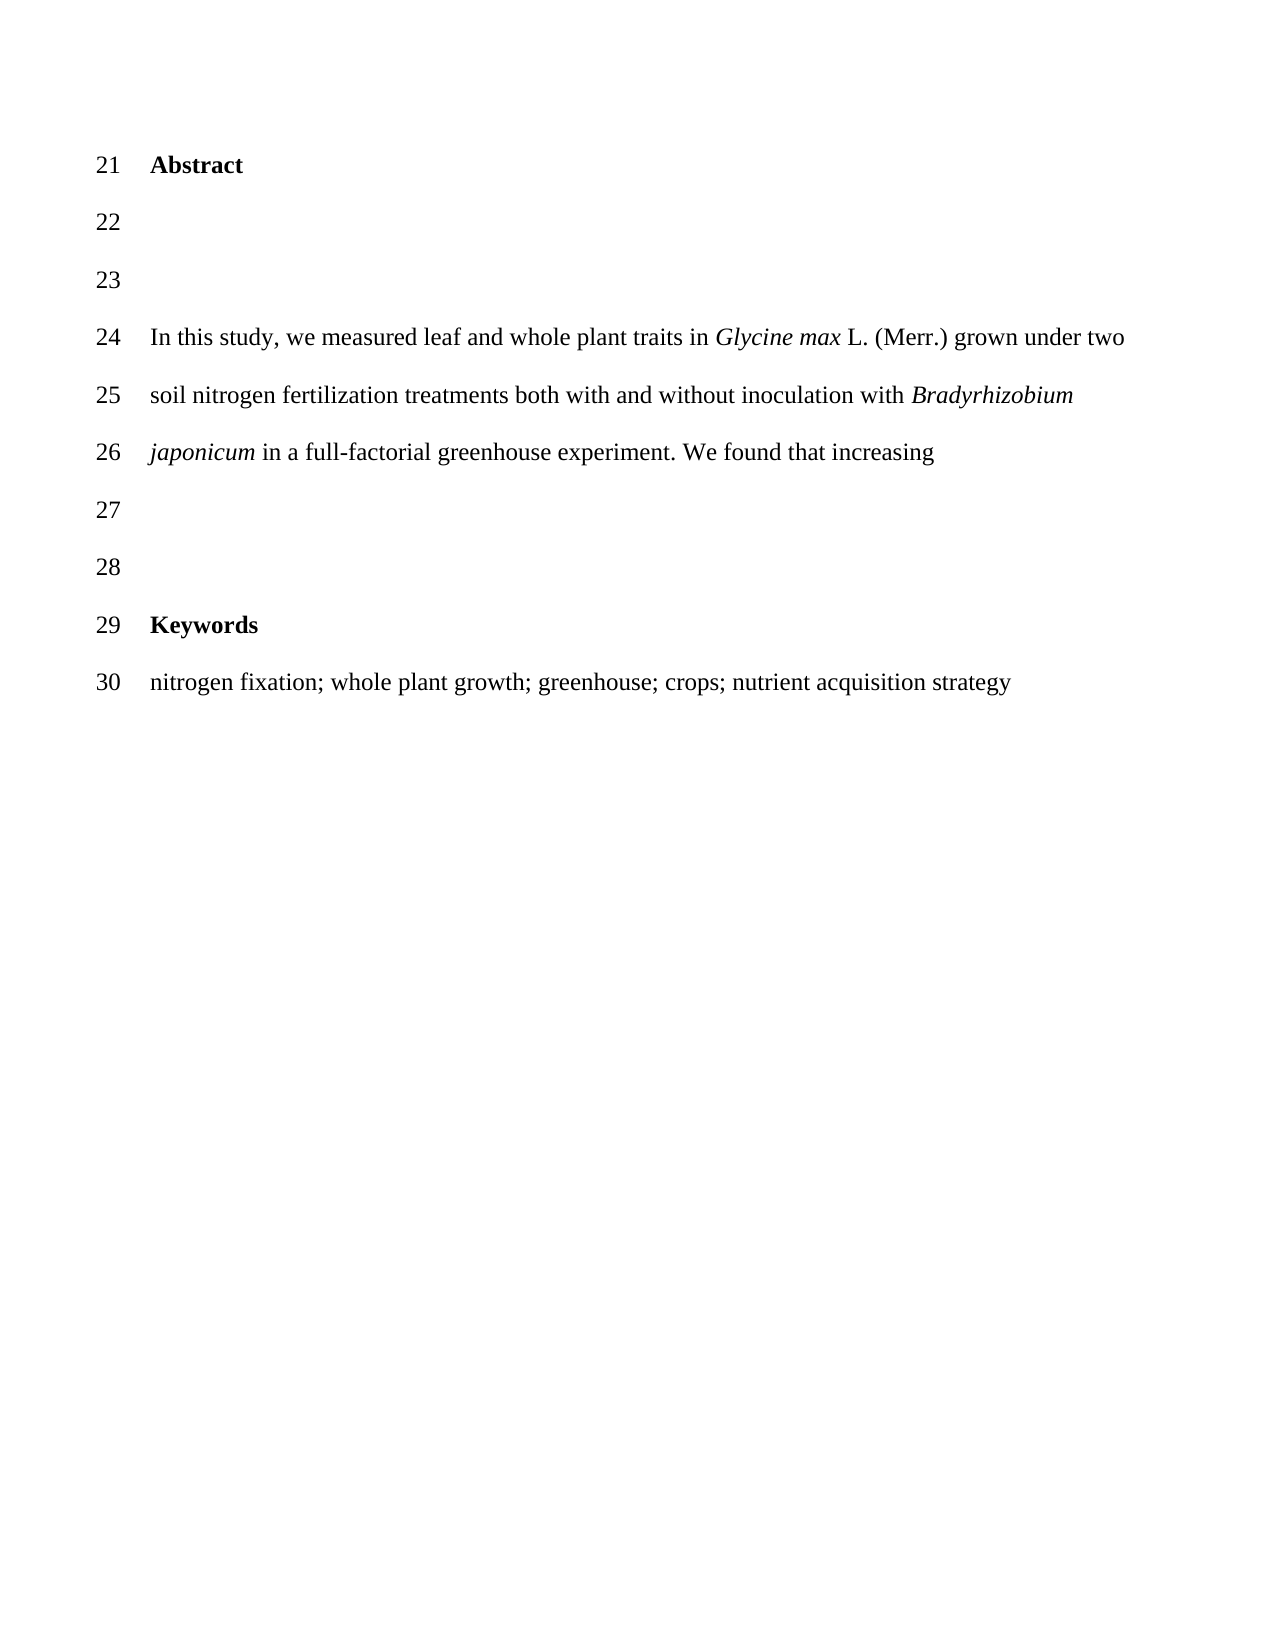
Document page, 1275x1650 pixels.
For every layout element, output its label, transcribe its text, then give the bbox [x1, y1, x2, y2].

text Keywords [150, 610, 1125, 639]
text In this study, we measured leaf and whole plant traits in Glycine max L. (Merr.) grown under two soil nitrogen fertilization treatments both with and without inoculation with Bradyrhizobium japonicum in a full-factorial greenhouse experiment. We found that increasing [150, 322, 1125, 466]
text nitrogen fixation; whole plant growth; greenhouse; crops; nutrient acquisition strategy [150, 667, 1125, 696]
text Abstract [150, 150, 1125, 179]
